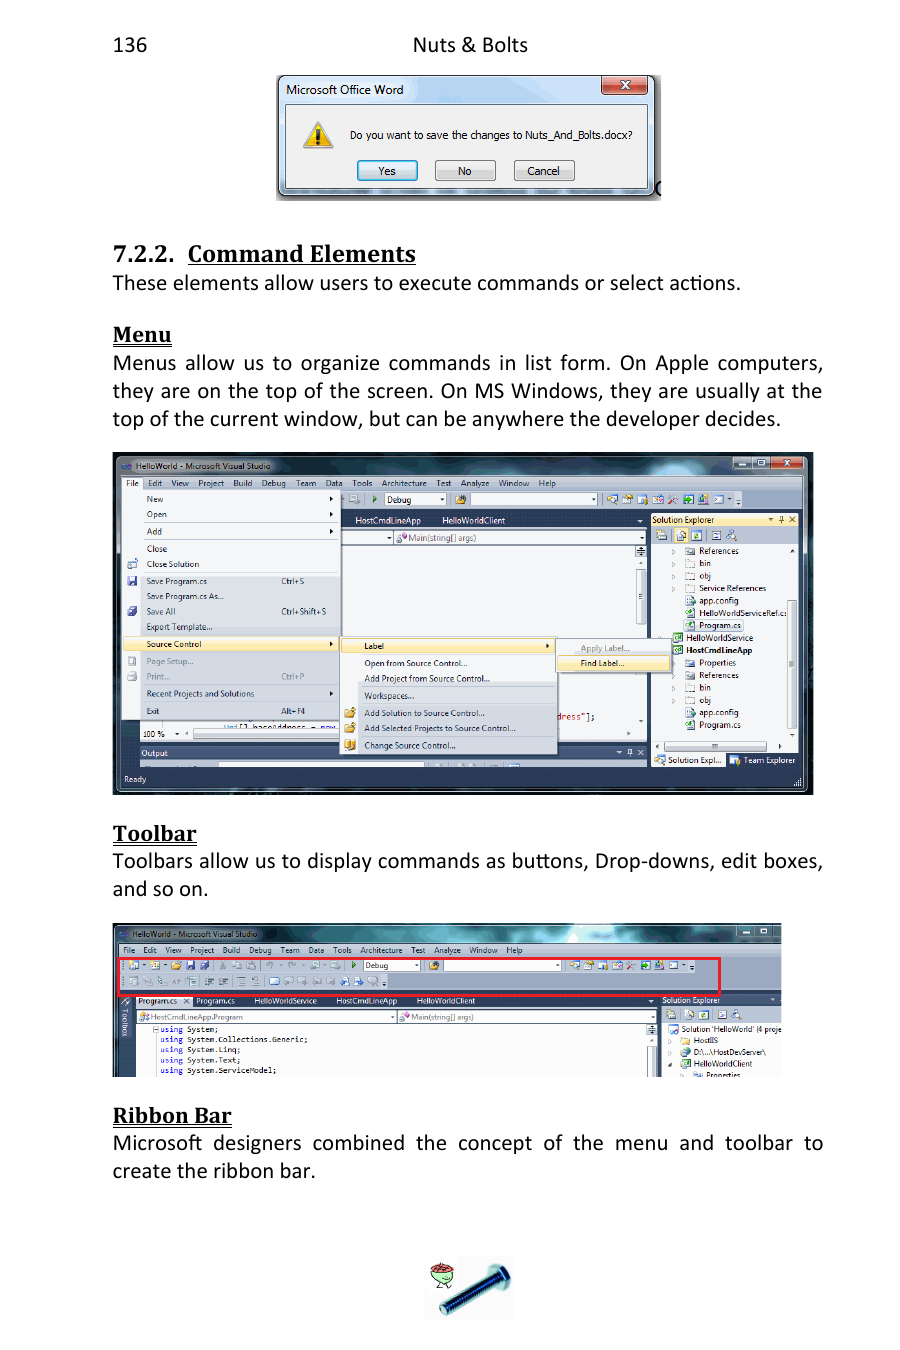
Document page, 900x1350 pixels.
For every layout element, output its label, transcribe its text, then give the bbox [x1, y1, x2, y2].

list Command Elements [112, 238, 825, 268]
text These elements allow users to execute commands or select actions. [112, 268, 825, 296]
picture [112, 923, 782, 1077]
text Toolbars allow us to display commands as buttons, Drop-downs, edit boxes, and so on. [112, 846, 825, 902]
text Menu [112, 321, 825, 348]
text Ribbon Bar [112, 1102, 825, 1128]
text Menus allow us to organize commands in list form. On Apple computers, they are on the top of the screen. On MS Windows, they are usually at the top of the current window, but can be anywhere the developer decides. [112, 348, 825, 432]
picture [423, 1256, 514, 1320]
text Toolbar [112, 819, 825, 846]
picture [276, 75, 662, 201]
picture [112, 452, 814, 795]
text Microsoft designers combined the concept of the menu and toolbar to create the ribbon bar. [112, 1128, 825, 1184]
